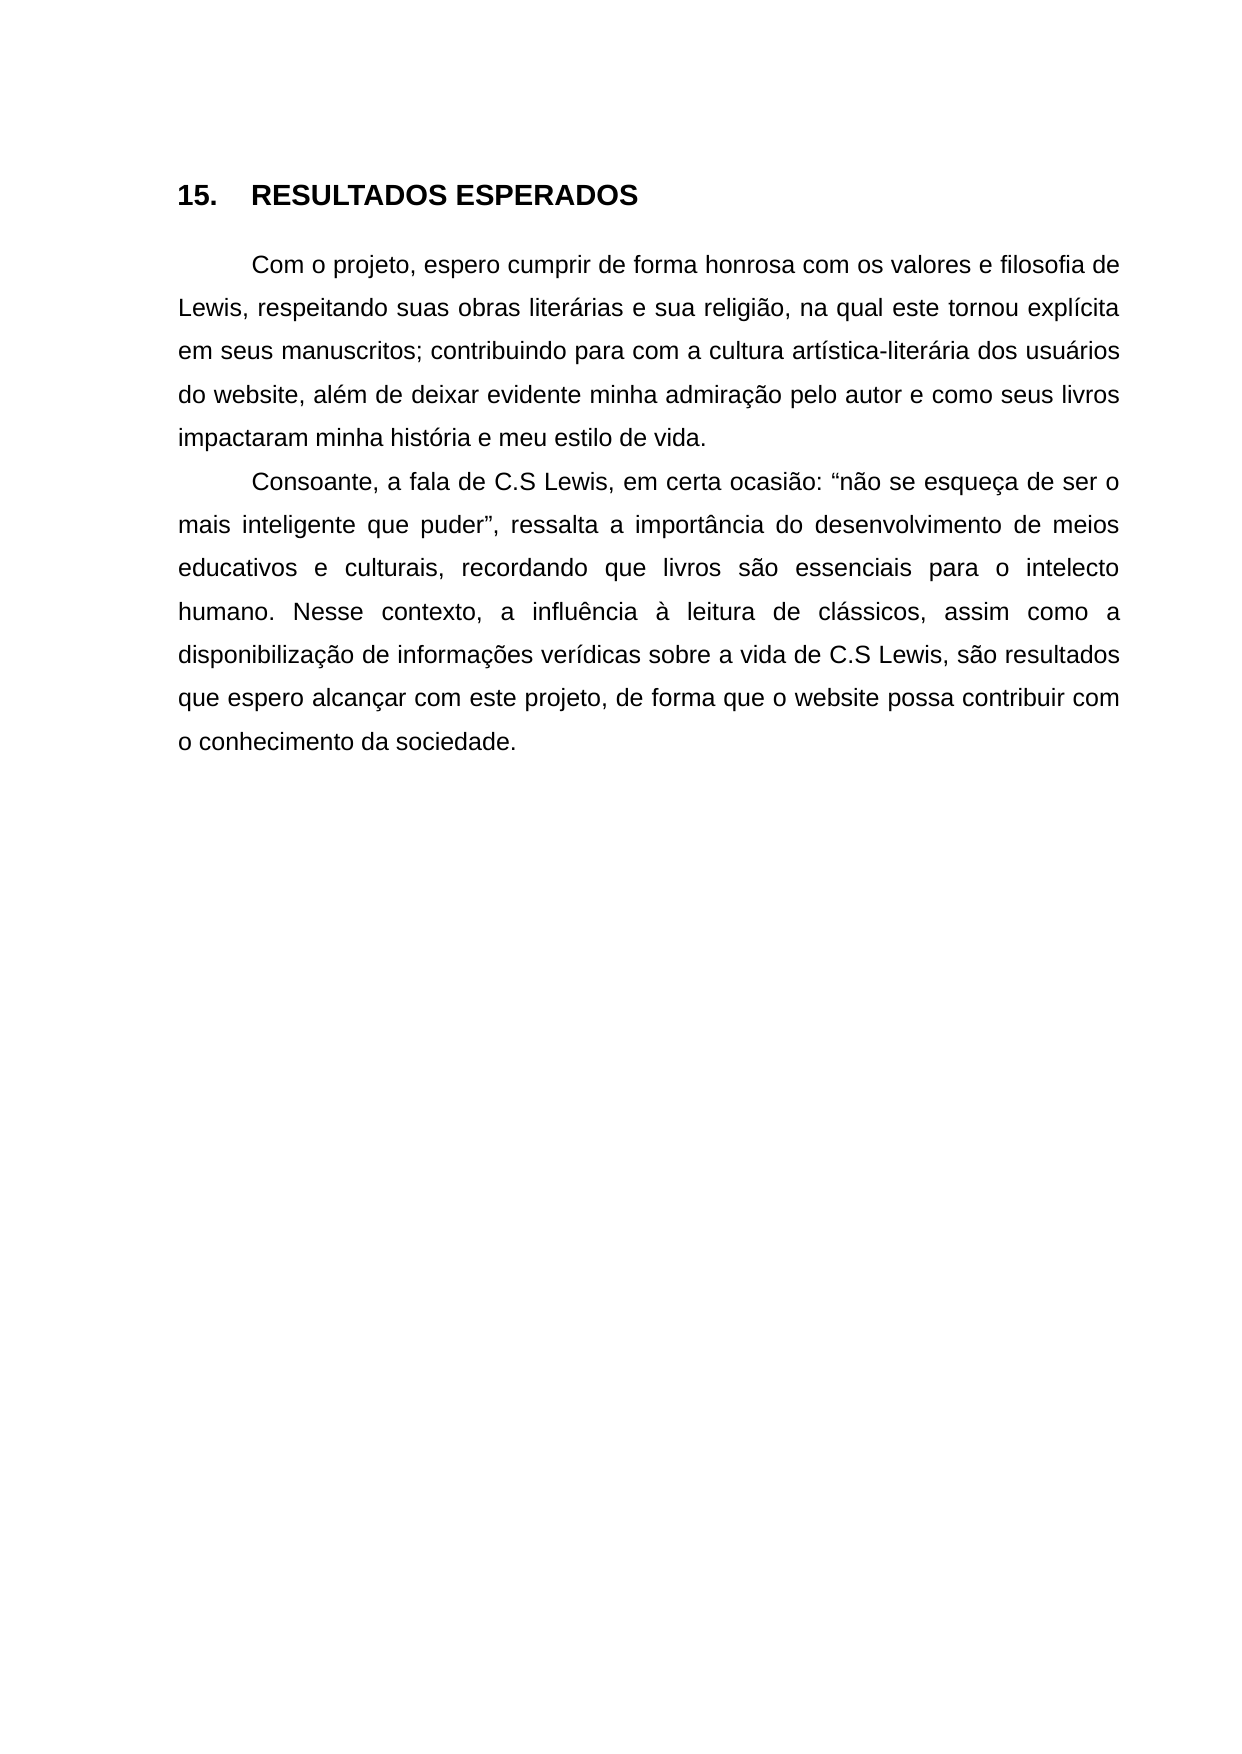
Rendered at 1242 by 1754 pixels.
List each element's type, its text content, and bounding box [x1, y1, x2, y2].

text Consoante, a fala de C.S Lewis, em certa ocasião: “não se esqueça de ser o mais inteligente que puder”, ressalta a importância do desenvolvimento de meios educativos e culturais, recordando que livros são essenciais para o intelecto humano. Nesse contexto, a influência à leitura de clássicos, assim como a disponibilização de informações verídicas sobre a vida de C.S Lewis, são resultados que espero alcançar com este projeto, de forma que o website possa contribuir com o conhecimento da sociedade. [178, 467, 1121, 756]
subtitle RESULTADOS ESPERADOS [177, 178, 1127, 211]
text Com o projeto, espero cumprir de forma honrosa com os valores e filosofia de Lewis, respeitando suas obras literárias e sua religião, na qual este tornou explícita em seus manuscritos; contribuindo para com a cultura artística-literária dos usuários do website, além de deixar evidente minha admiração pelo autor e como seus livros impactaram minha história e meu estilo de vida. [178, 250, 1121, 452]
